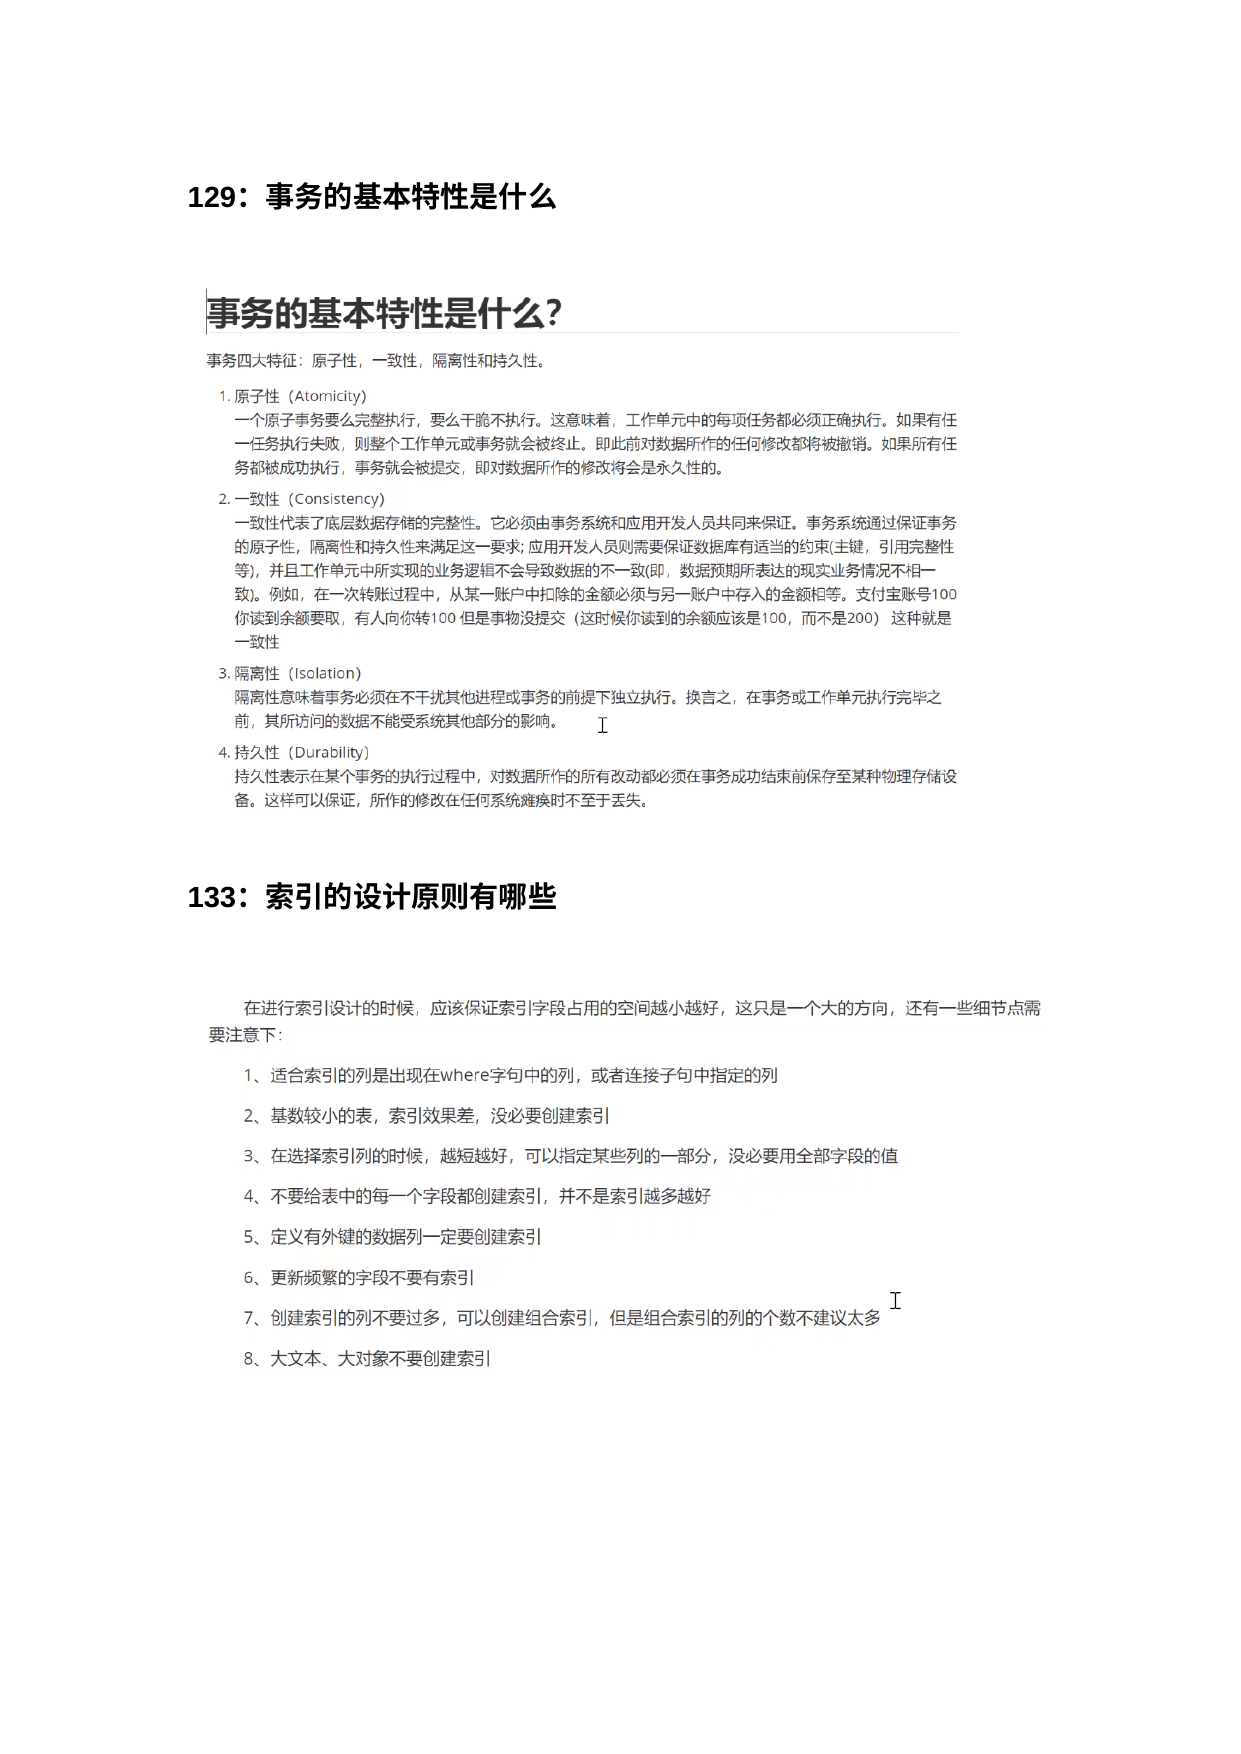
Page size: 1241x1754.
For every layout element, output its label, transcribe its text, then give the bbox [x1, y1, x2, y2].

subtitle 129：事务的基本特性是什么 [187, 162, 1053, 227]
picture [187, 980, 1052, 1396]
subtitle 133：索引的设计原则有哪些 [187, 862, 1053, 927]
picture [187, 280, 1053, 819]
